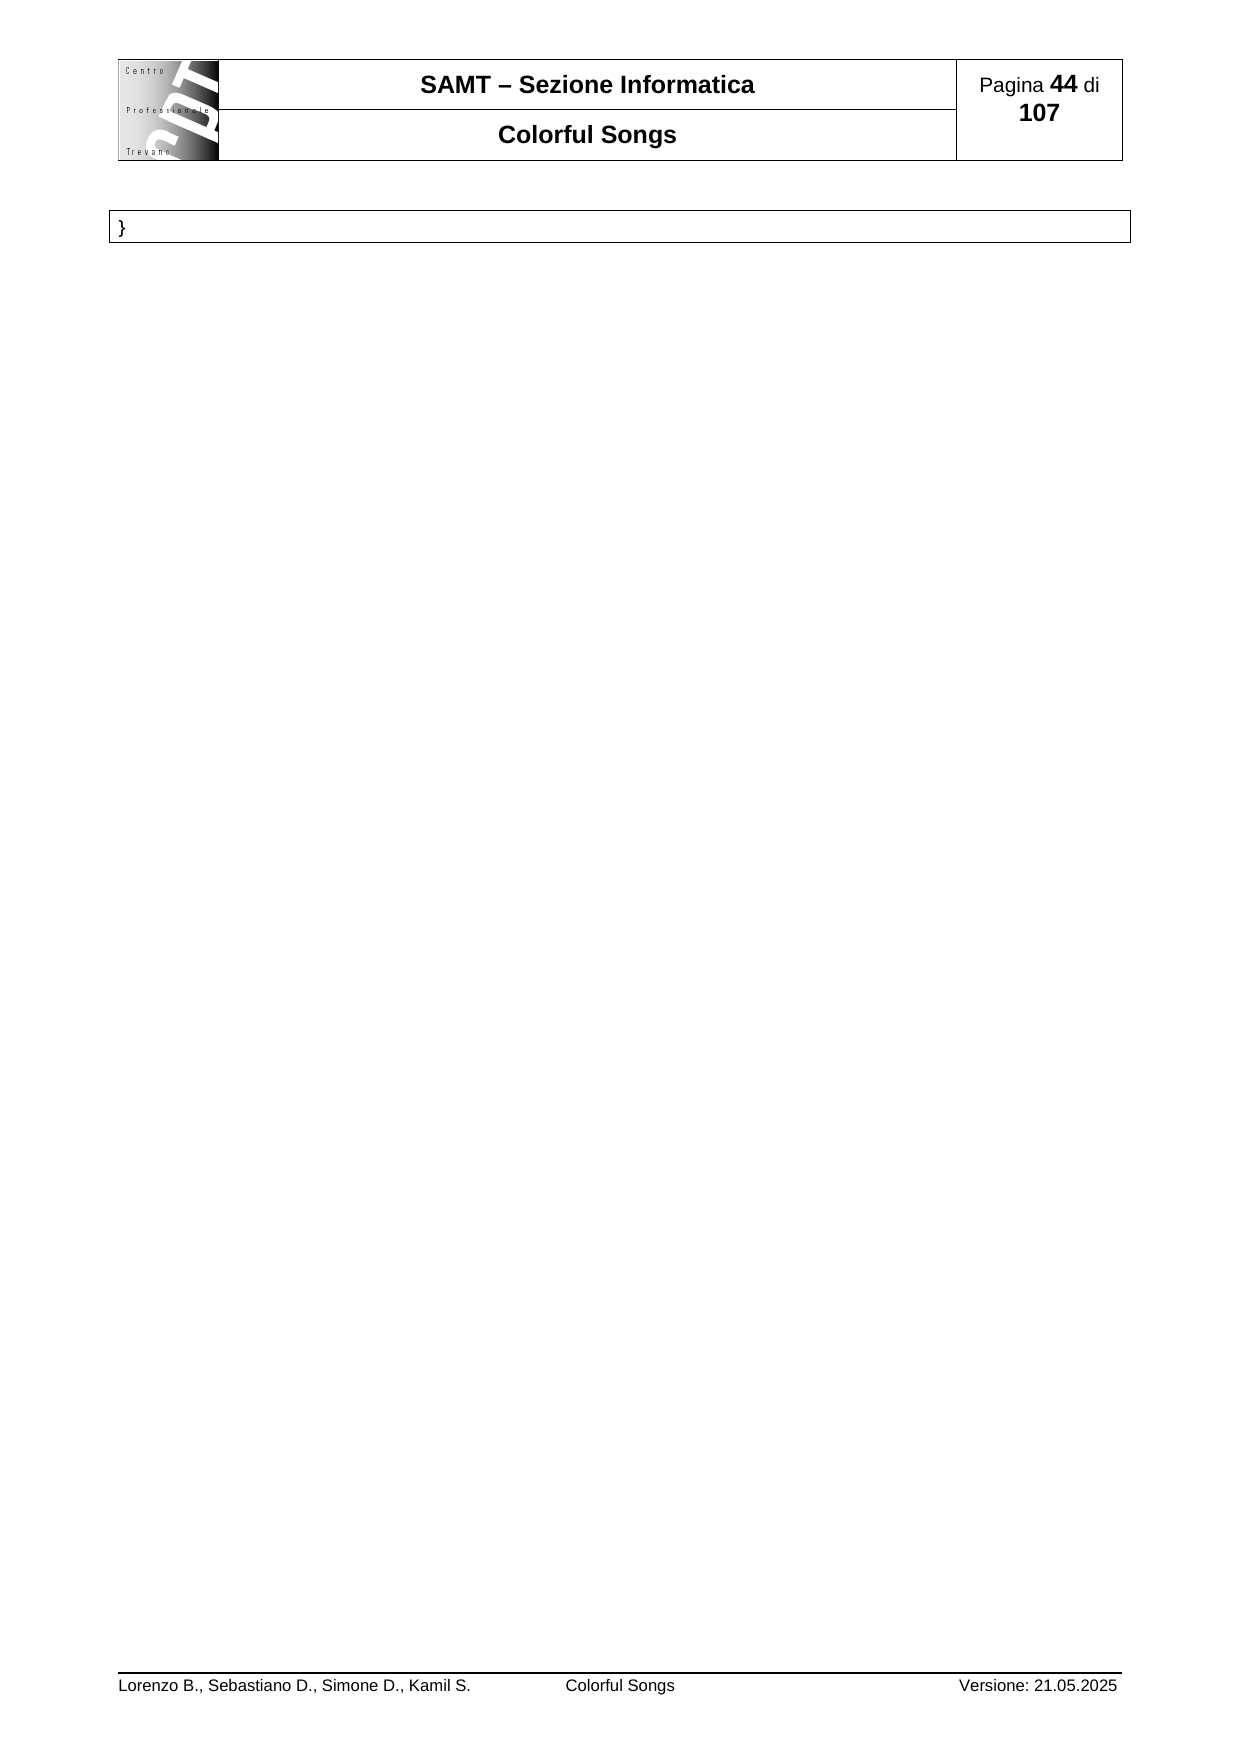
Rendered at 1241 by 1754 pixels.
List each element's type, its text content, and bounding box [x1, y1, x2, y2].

picture [118, 60, 219, 160]
text } [110, 211, 1130, 242]
